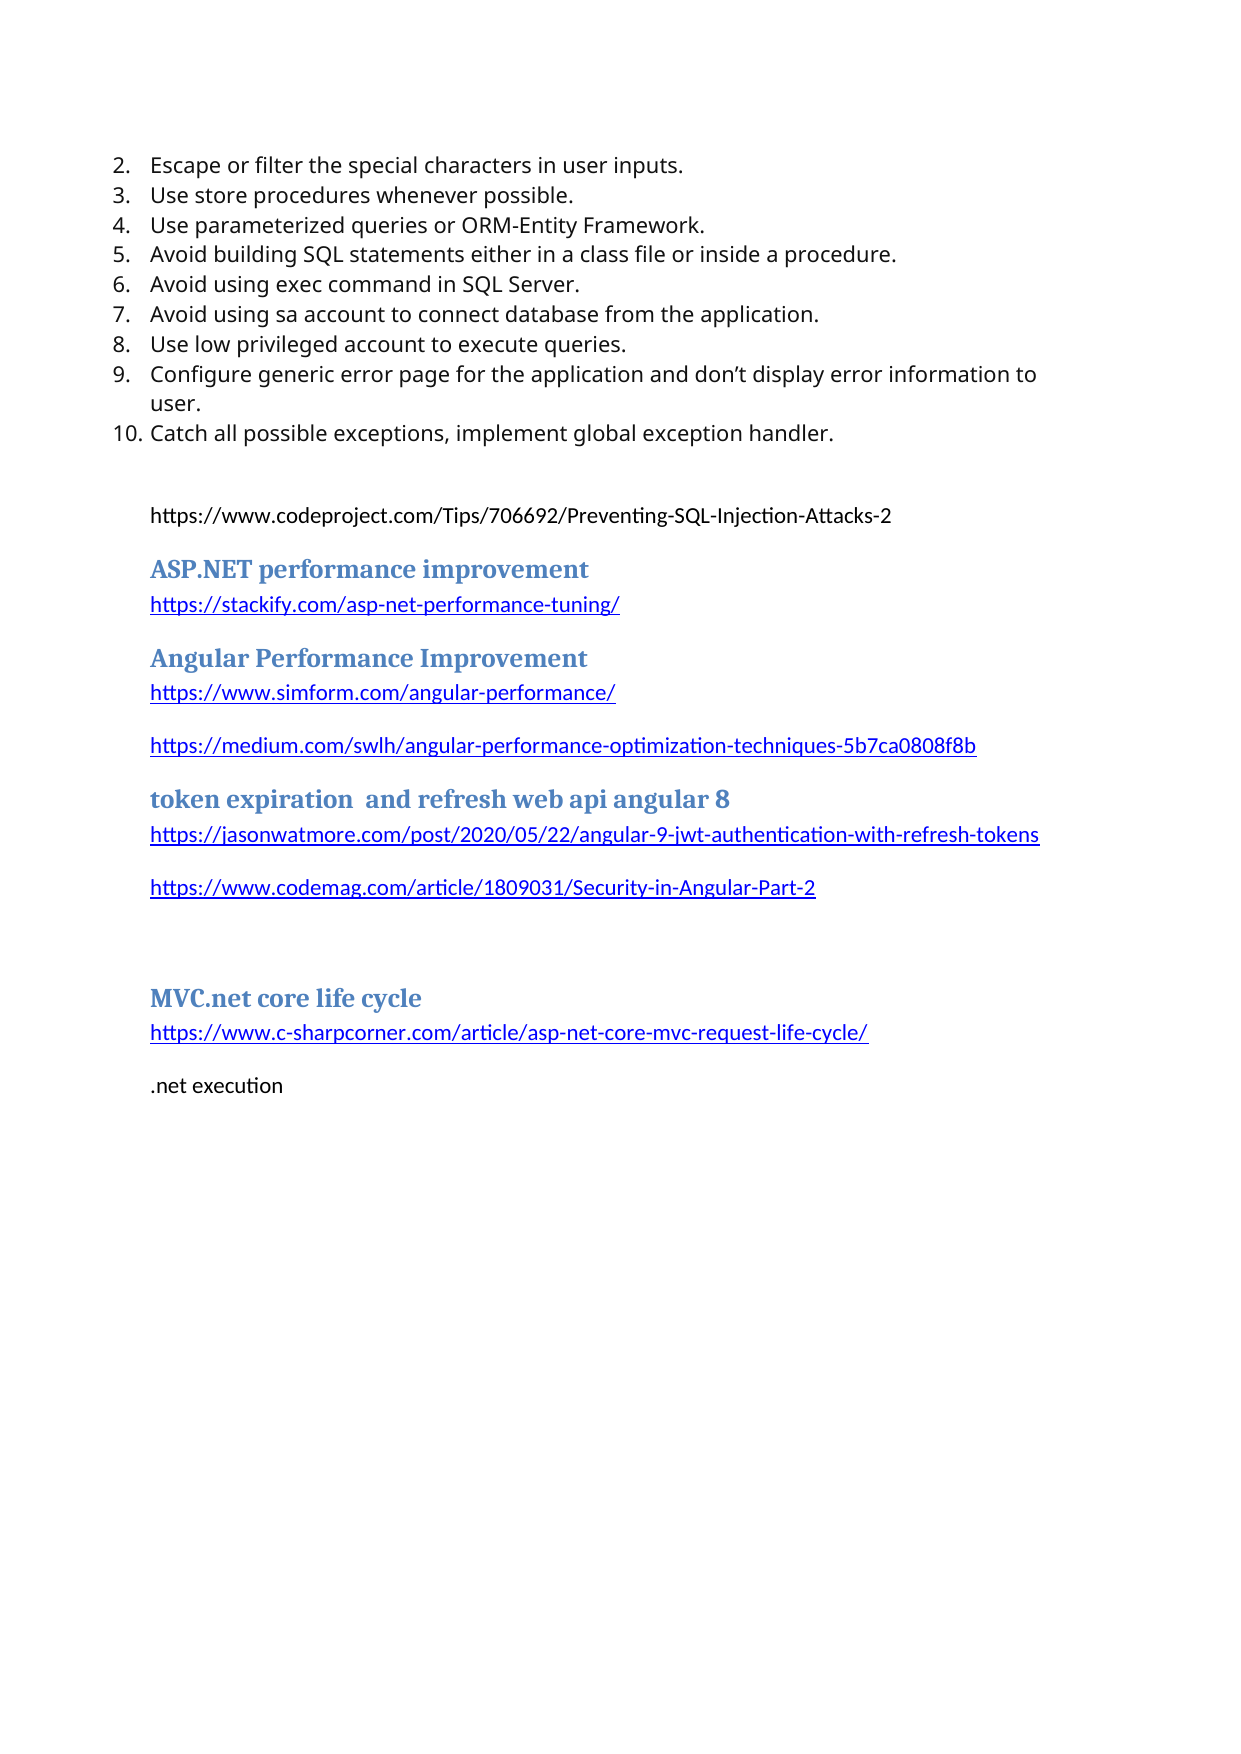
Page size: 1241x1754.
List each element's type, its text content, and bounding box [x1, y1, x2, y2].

list Avoid using sa account to connect database from the application. [112, 299, 1090, 329]
subtitle token expiration and refresh web api angular 8 [150, 784, 1090, 816]
text https://stackify.com/asp-net-performance-tuning/ [150, 590, 1090, 618]
text https://www.codemag.com/article/1809031/Security-in-Angular-Part-2 [150, 873, 1090, 901]
list Escape or filter the special characters in user inputs. [112, 150, 1090, 180]
subtitle MVC.net core life cycle [150, 983, 1090, 1014]
subtitle Angular Performance Improvement [150, 643, 1090, 674]
list Avoid building SQL statements either in a class file or inside a procedure. [112, 239, 1090, 269]
text https://jasonwatmore.com/post/2020/05/22/angular-9-jwt-authentication-with-refresh-tokens [150, 820, 1090, 848]
list Use store procedures whenever possible. [112, 180, 1090, 209]
list Avoid using exec command in SQL Server. [112, 269, 1090, 299]
list Use low privileged account to execute queries. [112, 329, 1090, 358]
list Catch all possible exceptions, implement global exception handler. [112, 418, 1090, 448]
text https://www.codeproject.com/Tips/706692/Preventing-SQL-Injection-Attacks-2 [150, 501, 1090, 529]
list Use parameterized queries or ORM-Entity Framework. [112, 209, 1090, 239]
subtitle ASP.NET performance improvement [150, 554, 1090, 585]
text .net execution [150, 1072, 1090, 1099]
text https://medium.com/swlh/angular-performance-optimization-techniques-5b7ca0808f8b [150, 731, 1090, 759]
list Configure generic error page for the application and don’t display error information to user. [112, 358, 1090, 418]
text https://www.c-sharpcorner.com/article/asp-net-core-mvc-request-life-cycle/ [150, 1018, 1090, 1047]
text https://www.simform.com/angular-performance/ [150, 678, 1090, 706]
